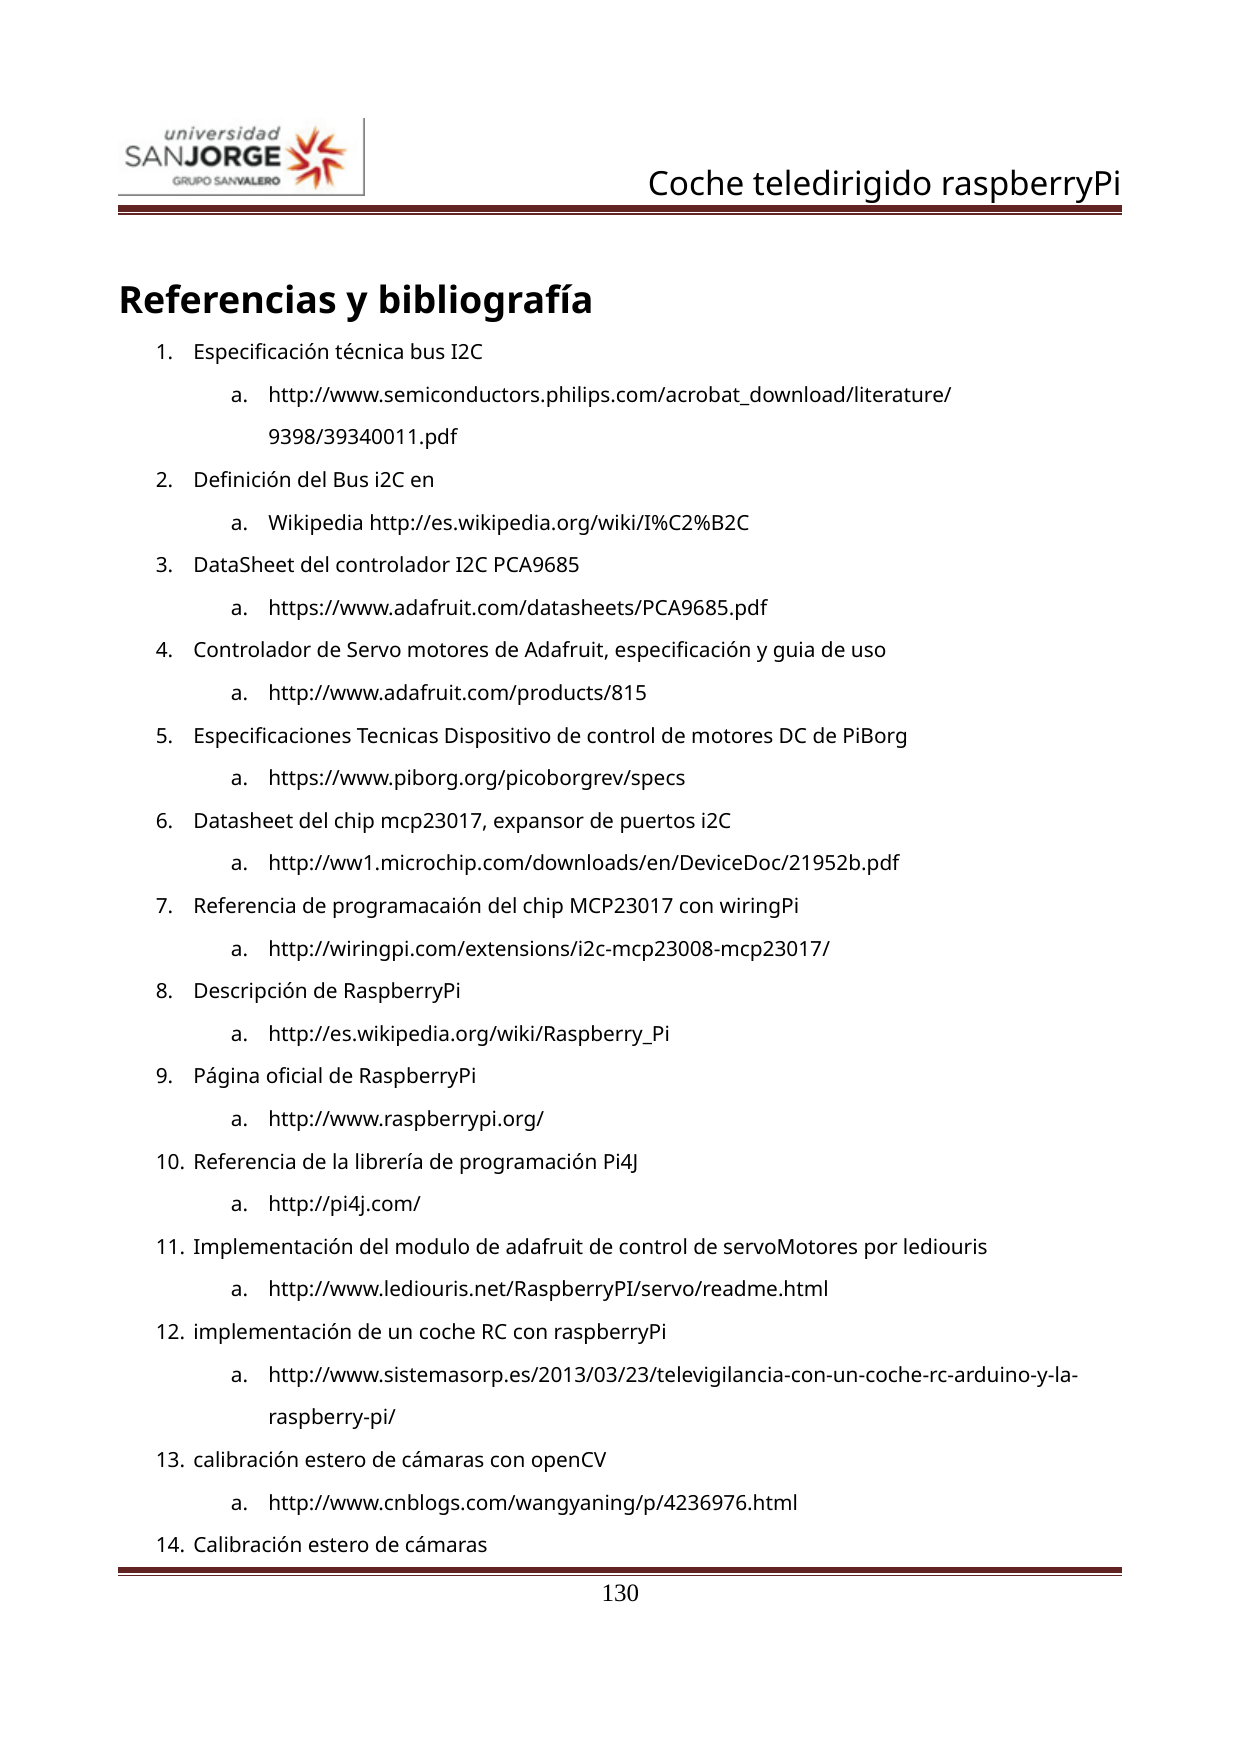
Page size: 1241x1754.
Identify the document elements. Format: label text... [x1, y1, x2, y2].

list Referencia de la librería de programación Pi4J [156, 1147, 1122, 1175]
list http://ww1.microchip.com/downloads/en/DeviceDoc/21952b.pdf [231, 848, 1122, 877]
list Especificaciones Tecnicas Dispositivo de control de motores DC de PiBorg [156, 721, 1122, 749]
list http://www.raspberrypi.org/ [231, 1104, 1122, 1133]
list Wikipedia http://es.wikipedia.org/wiki/I%C2%B2C [231, 508, 1122, 536]
list Controlador de Servo motores de Adafruit, especificación y guia de uso [156, 636, 1122, 664]
list Implementación del modulo de adafruit de control de servoMotores por lediouris [156, 1232, 1122, 1260]
list http://www.sistemasorp.es/2013/03/23/televigilancia-con-un-coche-rc-arduino-y-la-raspberry-pi/ [231, 1360, 1122, 1431]
list http://www.cnblogs.com/wangyaning/p/4236976.html [231, 1488, 1122, 1516]
list http://es.wikipedia.org/wiki/Raspberry_Pi [231, 1019, 1122, 1047]
list Calibración estero de cámaras [156, 1530, 1122, 1559]
list calibración estero de cámaras con openCV [156, 1445, 1122, 1473]
list http://pi4j.com/ [231, 1189, 1122, 1218]
list http://www.lediouris.net/RaspberryPI/servo/readme.html [231, 1274, 1122, 1303]
list Página oficial de RaspberryPi [156, 1062, 1122, 1090]
list DataSheet del controlador I2C PCA9685 [156, 550, 1122, 579]
list Descripción de RaspberryPi [156, 976, 1122, 1005]
picture [118, 118, 365, 196]
list http://www.semiconductors.philips.com/acrobat_download/literature/9398/39340011.pdf [231, 380, 1122, 451]
list Datasheet del chip mcp23017, expansor de puertos i2C [156, 806, 1122, 834]
list https://www.adafruit.com/datasheets/PCA9685.pdf [231, 593, 1122, 621]
subtitle Referencias y bibliografía [118, 274, 1122, 325]
list Definición del Bus i2C en [156, 465, 1122, 493]
list https://www.piborg.org/picoborgrev/specs [231, 763, 1122, 792]
list implementación de un coche RC con raspberryPi [156, 1317, 1122, 1346]
list Especificación técnica bus I2C [156, 337, 1122, 366]
list Referencia de programacaión del chip MCP23017 con wiringPi [156, 891, 1122, 919]
list http://www.adafruit.com/products/815 [231, 678, 1122, 707]
list http://wiringpi.com/extensions/i2c-mcp23008-mcp23017/ [231, 934, 1122, 962]
